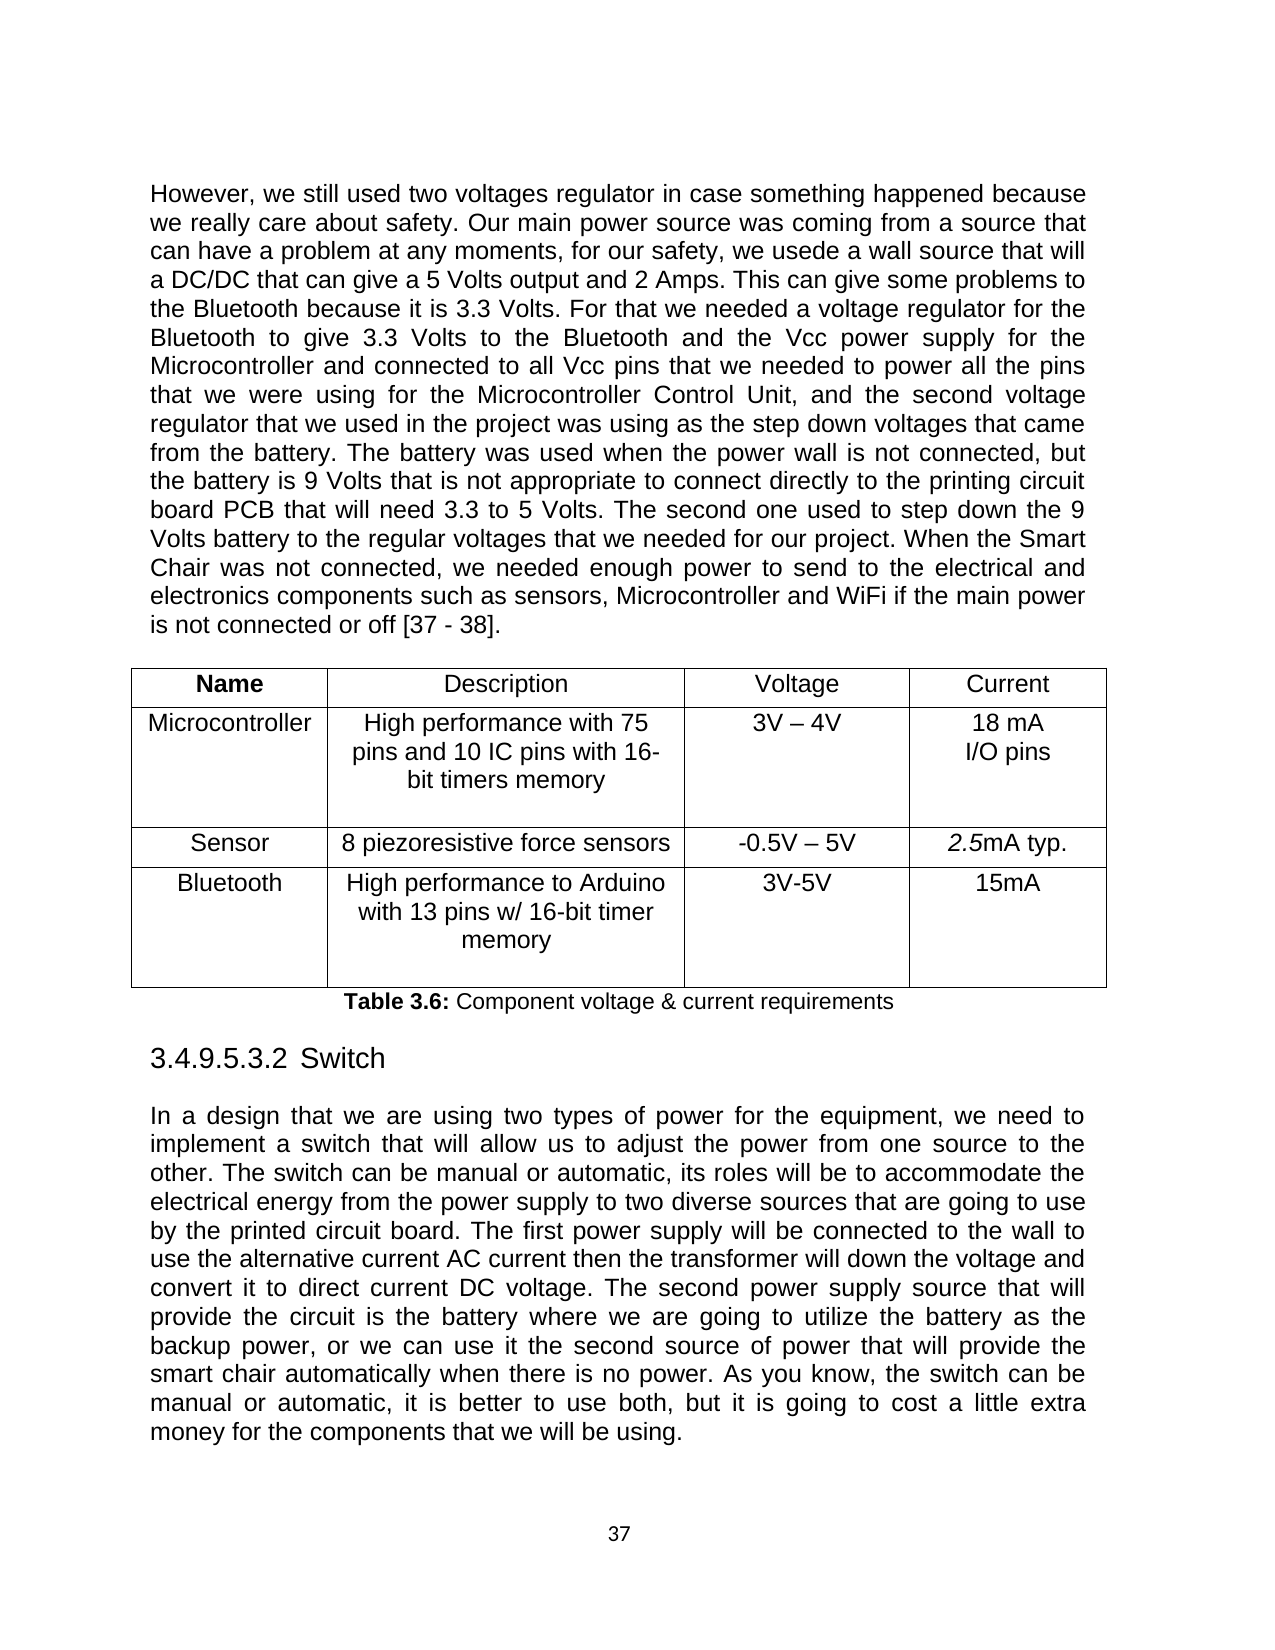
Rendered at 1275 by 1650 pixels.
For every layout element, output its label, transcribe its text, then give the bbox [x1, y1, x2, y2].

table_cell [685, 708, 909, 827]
subtitle Switch [150, 1041, 1087, 1074]
text However, we still used two voltages regulator in case something happened because we really care about safety. Our main power source was coming from a source that can have a problem at any moments, for our safety, we usede a wall source that will a DC/DC that can give a 5 Volts output and 2 Amps. This can give some problems to the Bluetooth because it is 3.3 Volts. For that we needed a voltage regulator for the Bluetooth to give 3.3 Volts to the Bluetooth and the Vcc power supply for the Microcontroller and connected to all Vcc pins that we needed to power all the pins that we were using for the Microcontroller Control Unit, and the second voltage regulator that we used in the project was using as the step down voltages that came from the battery. The battery was used when the power wall is not connected, but the battery is 9 Volts that is not appropriate to connect directly to the printing circuit board PCB that will need 3.3 to 5 Volts. The second one used to step down the 9 Volts battery to the regular voltages that we needed for our project. When the Smart Chair was not connected, we needed enough power to send to the electrical and electronics components such as sensors, Microcontroller and WiFi if the main power is not connected or off [37 - 38]. [150, 179, 1087, 639]
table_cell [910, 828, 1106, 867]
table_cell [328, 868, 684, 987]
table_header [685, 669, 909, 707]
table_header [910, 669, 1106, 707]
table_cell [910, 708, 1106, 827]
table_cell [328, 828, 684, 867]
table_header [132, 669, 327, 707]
text In a design that we are using two types of power for the equipment, we need to implement a switch that will allow us to adjust the power from one source to the other. The switch can be manual or automatic, its roles will be to accommodate the electrical energy from the power supply to two diverse sources that are going to use by the printed circuit board. The first power supply will be connected to the wall to use the alternative current AC current then the transformer will down the voltage and convert it to direct current DC voltage. The second power supply source that will provide the circuit is the battery where we are going to utilize the battery as the backup power, or we can use it the second source of power that will provide the smart chair automatically when there is no power. As you know, the switch can be manual or automatic, it is better to use both, but it is going to cost a little extra money for the components that we will be using. [150, 1101, 1087, 1446]
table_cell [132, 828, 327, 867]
text Table 3.6: Component voltage & current requirements [150, 988, 1087, 1014]
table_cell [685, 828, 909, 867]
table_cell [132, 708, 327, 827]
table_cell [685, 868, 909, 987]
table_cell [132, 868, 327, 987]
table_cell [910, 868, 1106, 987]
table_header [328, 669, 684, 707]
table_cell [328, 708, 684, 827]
